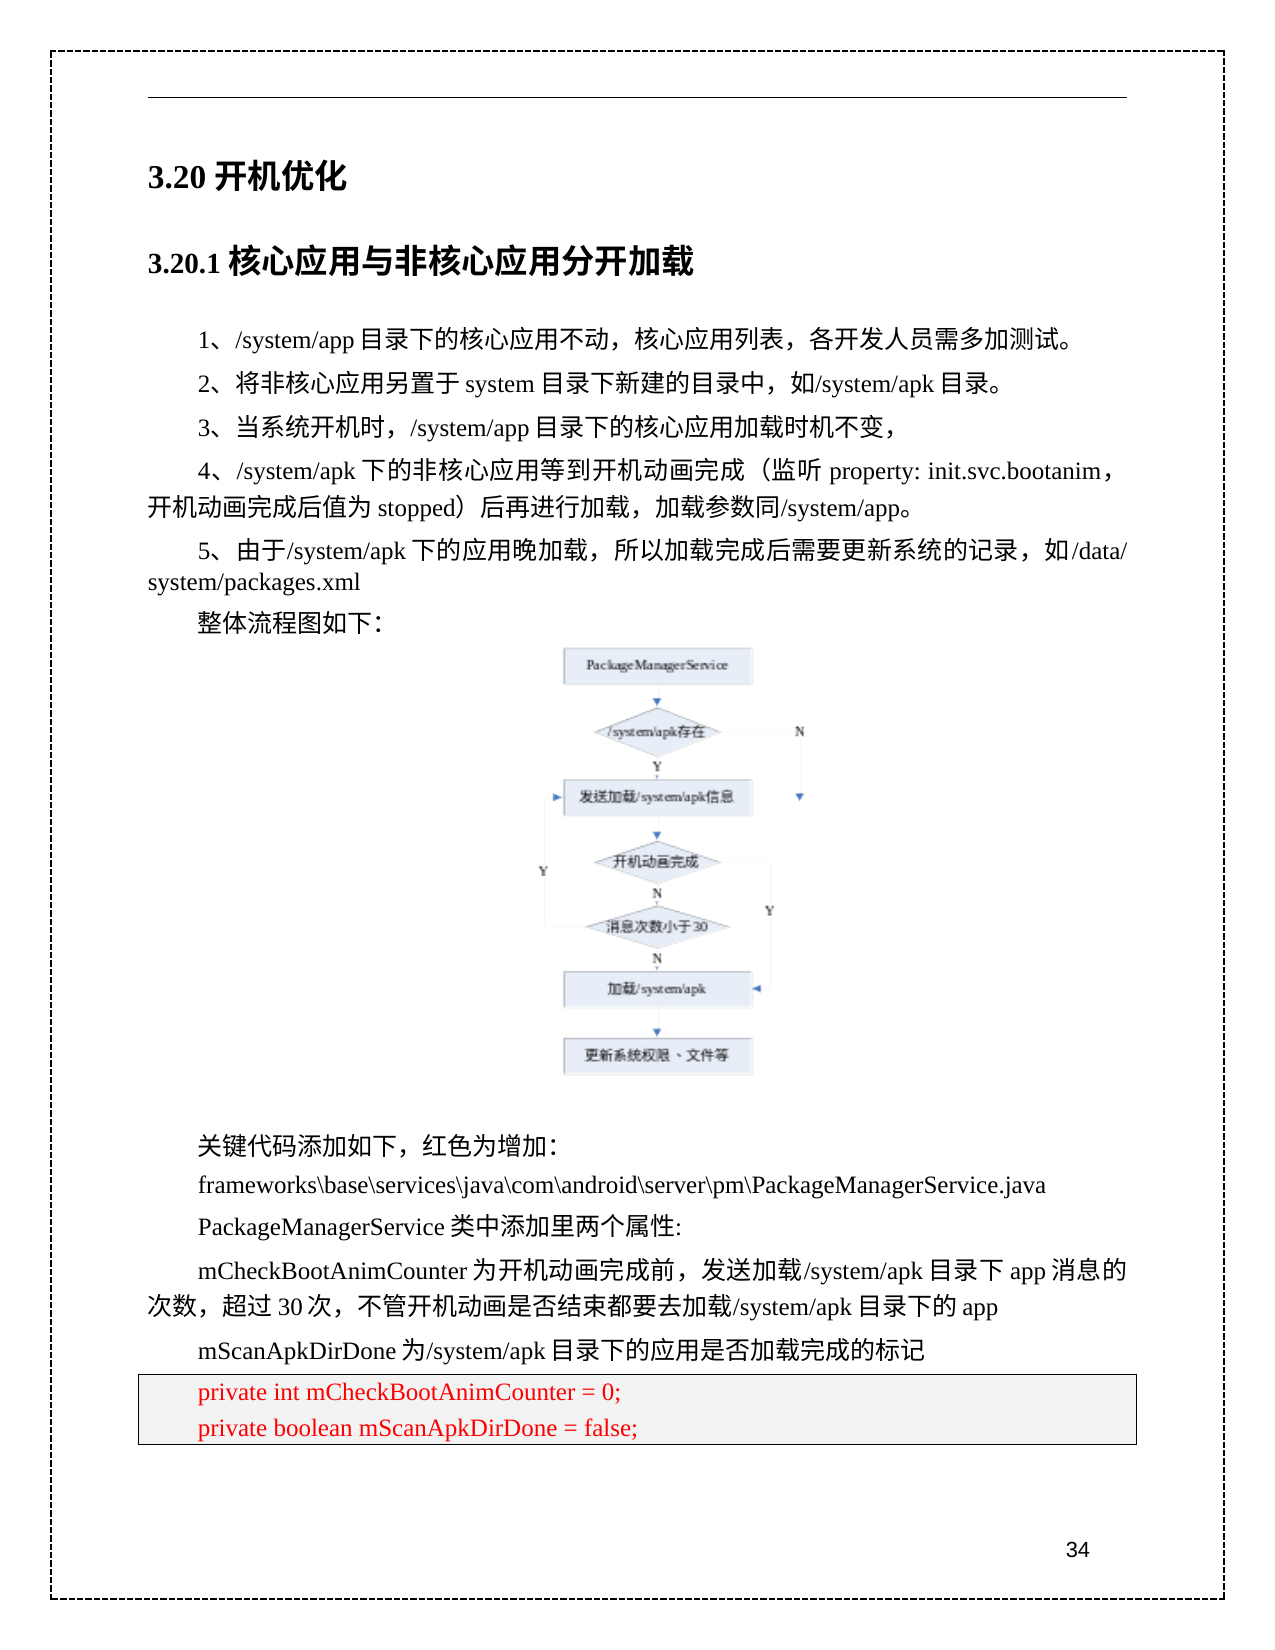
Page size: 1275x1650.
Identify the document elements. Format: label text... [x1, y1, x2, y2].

text 整体流程图如下： [148, 603, 1127, 639]
text 1、/system/app目录下的核心应用不动，核心应用列表，各开发人员需多加测试。 [148, 319, 1127, 356]
text mCheckBootAnimCounter为开机动画完成前，发送加载/system/apk目录下app消息的次数，超过30次，不管开机动画是否结束都要去加载/system/apk目录下的app [148, 1250, 1127, 1323]
text 3、当系统开机时，/system/app目录下的核心应用加载时机不变， [148, 407, 1127, 443]
text 2、将非核心应用另置于system目录下新建的目录中，如/system/apk目录。 [148, 363, 1127, 399]
text 5、由于/system/apk下的应用晚加载，所以加载完成后需要更新系统的记录，如/data/system/packages.xml [148, 531, 1127, 596]
text private boolean mScanApkDirDone = false; [139, 1410, 1136, 1444]
text PackageManagerService类中添加里两个属性: [148, 1206, 1127, 1243]
text 关键代码添加如下，红色为增加： [148, 1126, 1127, 1163]
text 4、/system/apk下的非核心应用等到开机动画完成（监听property: init.svc.bootanim，开机动画完成后值为stopped）后再进行加载，加载参数同/system/app。 [148, 451, 1127, 523]
subtitle 核心应用与非核心应用分开加载 [148, 235, 1127, 283]
text mScanApkDirDone为/system/apk目录下的应用是否加载完成的标记 [148, 1330, 1127, 1366]
text private int mCheckBootAnimCounter = 0; [139, 1375, 1136, 1406]
text frameworks\base\services\java\com\android\server\pm\PackageManagerService.java [148, 1170, 1127, 1199]
subtitle 开机优化 [148, 150, 1127, 198]
